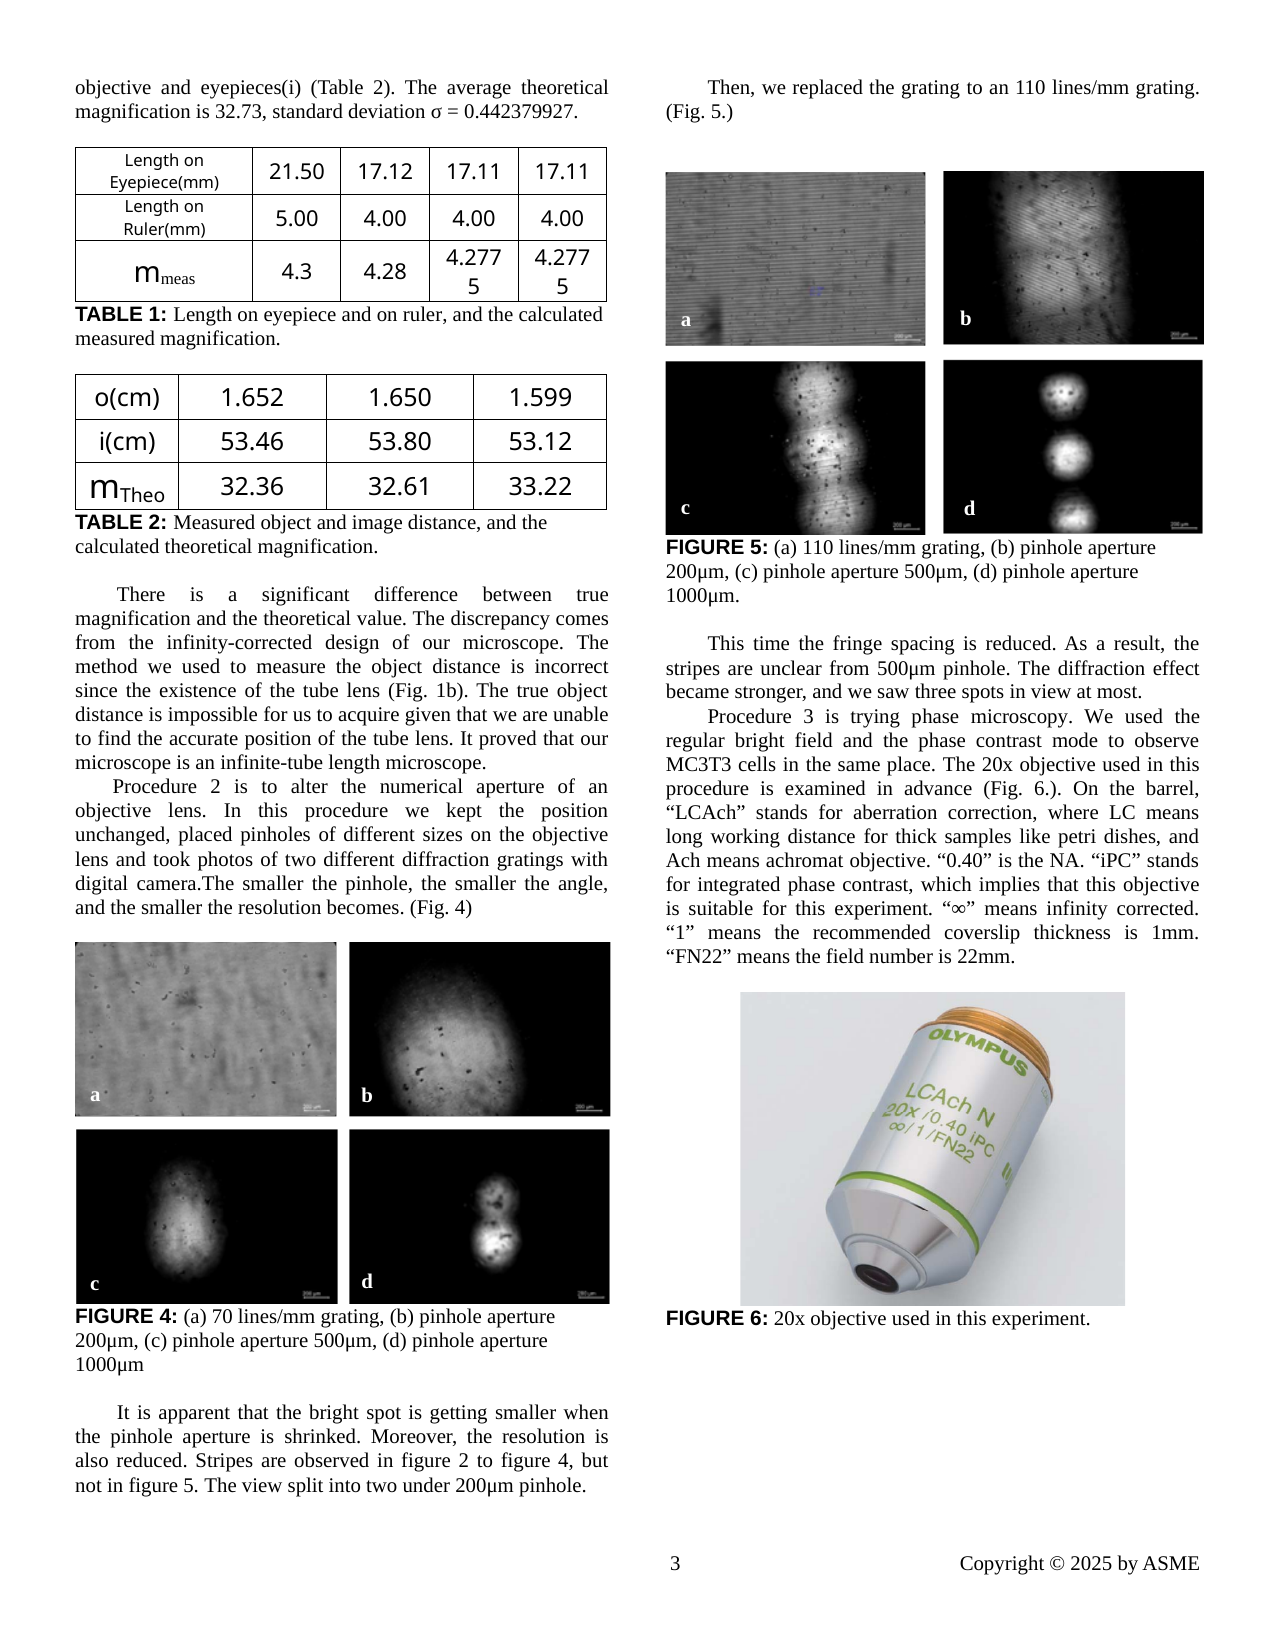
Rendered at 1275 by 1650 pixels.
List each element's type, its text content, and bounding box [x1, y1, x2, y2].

table_header 1.652 [179, 375, 326, 418]
table_cell 4.28 [341, 241, 429, 301]
text Procedure 2 is to alter the numerical aperture of an objective lens. In this procedure we kept the position unchanged, placed pinholes of different sizes on the objective lens and took photos of two different diffraction gratings with digital camera.The smaller the pinhole, the smaller the angle, and the smaller the resolution becomes. (Fig. 4) [75, 774, 609, 919]
table_cell 4.00 [341, 195, 429, 240]
text Figure 5: (a) 110 lines/mm grating, (b) pinhole aperture 200μm, (c) pinhole aperture 500μm, (d) pinhole aperture 1000μm. [666, 535, 1200, 607]
table_header o(cm) [76, 375, 178, 418]
table_header 21.50 [253, 148, 340, 194]
table_cell 4.00 [430, 195, 518, 240]
text Table 2: Measured object and image distance, and the calculated theoretical magnification. [75, 509, 609, 558]
table_cell 4.3 [253, 241, 340, 301]
table_cell 32.61 [327, 463, 473, 508]
table_cell i(cm) [76, 420, 178, 462]
picture [75, 942, 611, 1304]
text This time the fringe spacing is reduced. As a result, the stripes are unclear from 500μm pinhole. The diffraction effect became stronger, and we saw three spots in view at most. [666, 631, 1200, 703]
table_cell 53.12 [474, 420, 606, 462]
text There is a significant difference between true magnification and the theoretical value. The discrepancy comes from the infinity-corrected design of our microscope. The method we used to measure the object distance is incorrect since the existence of the tube lens (Fig. 1b). The true object distance is impossible for us to acquire given that we are unable to find the accurate position of the tube lens. It proved that our microscope is an infinite-tube length microscope. [75, 582, 609, 774]
table_header 1.650 [327, 375, 473, 418]
text Figure 6: 20x objective used in this experiment. [666, 1306, 1200, 1330]
text Figure 4: (a) 70 lines/mm grating, (b) pinhole aperture 200μm, (c) pinhole aperture 500μm, (d) pinhole aperture 1000μm [75, 1304, 609, 1376]
text Then, we replaced the grating to an 110 lines/mm grating. (Fig. 5.) [666, 75, 1200, 123]
table_cell 32.36 [179, 463, 326, 508]
table_cell 4.2775 [430, 241, 518, 301]
table_header 17.11 [430, 148, 518, 194]
table_cell 53.46 [179, 420, 326, 462]
text Procedure 3 is trying phase microscopy. We used the regular bright field and the phase contrast mode to observe MC3T3 cells in the same place. The 20x objective used in this procedure is examined in advance (Fig. 6.). On the barrel, “LCAch” stands for aberration correction, where LC means long working distance for thick samples like petri dishes, and Ach means achromat objective. “0.40” is the NA. “iPC” stands for integrated phase contrast, which implies that this objective is suitable for this experiment. “∞” means infinity corrected. “1” means the recommended coverslip thickness is 1mm. “FN22” means the field number is 22mm. [666, 703, 1200, 968]
table_cell 5.00 [253, 195, 340, 240]
text Table 1: Length on eyepiece and on ruler, and the calculated measured magnification. [75, 302, 609, 350]
text It is apparent that the bright spot is getting smaller when the pinhole aperture is shrinked. Moreover, the resolution is also reduced. Stripes are observed in figure 2 to figure 4, but not in figure 5. The view split into two under 200μm pinhole. [75, 1400, 609, 1497]
table_cell mmeas [76, 241, 252, 301]
table_cell mTheo [76, 463, 178, 508]
table_header 17.12 [341, 148, 429, 194]
table_cell Length on Ruler(mm) [76, 195, 252, 240]
table_cell 33.22 [474, 463, 606, 508]
table_header Length on Eyepiece(mm) [76, 148, 252, 194]
picture [665, 171, 1204, 535]
table_cell 4.2775 [519, 241, 606, 301]
table_header 17.11 [519, 148, 606, 194]
table_cell 53.80 [327, 420, 473, 462]
table_header 1.599 [474, 375, 606, 418]
picture [740, 992, 1126, 1306]
table_cell 4.00 [519, 195, 606, 240]
